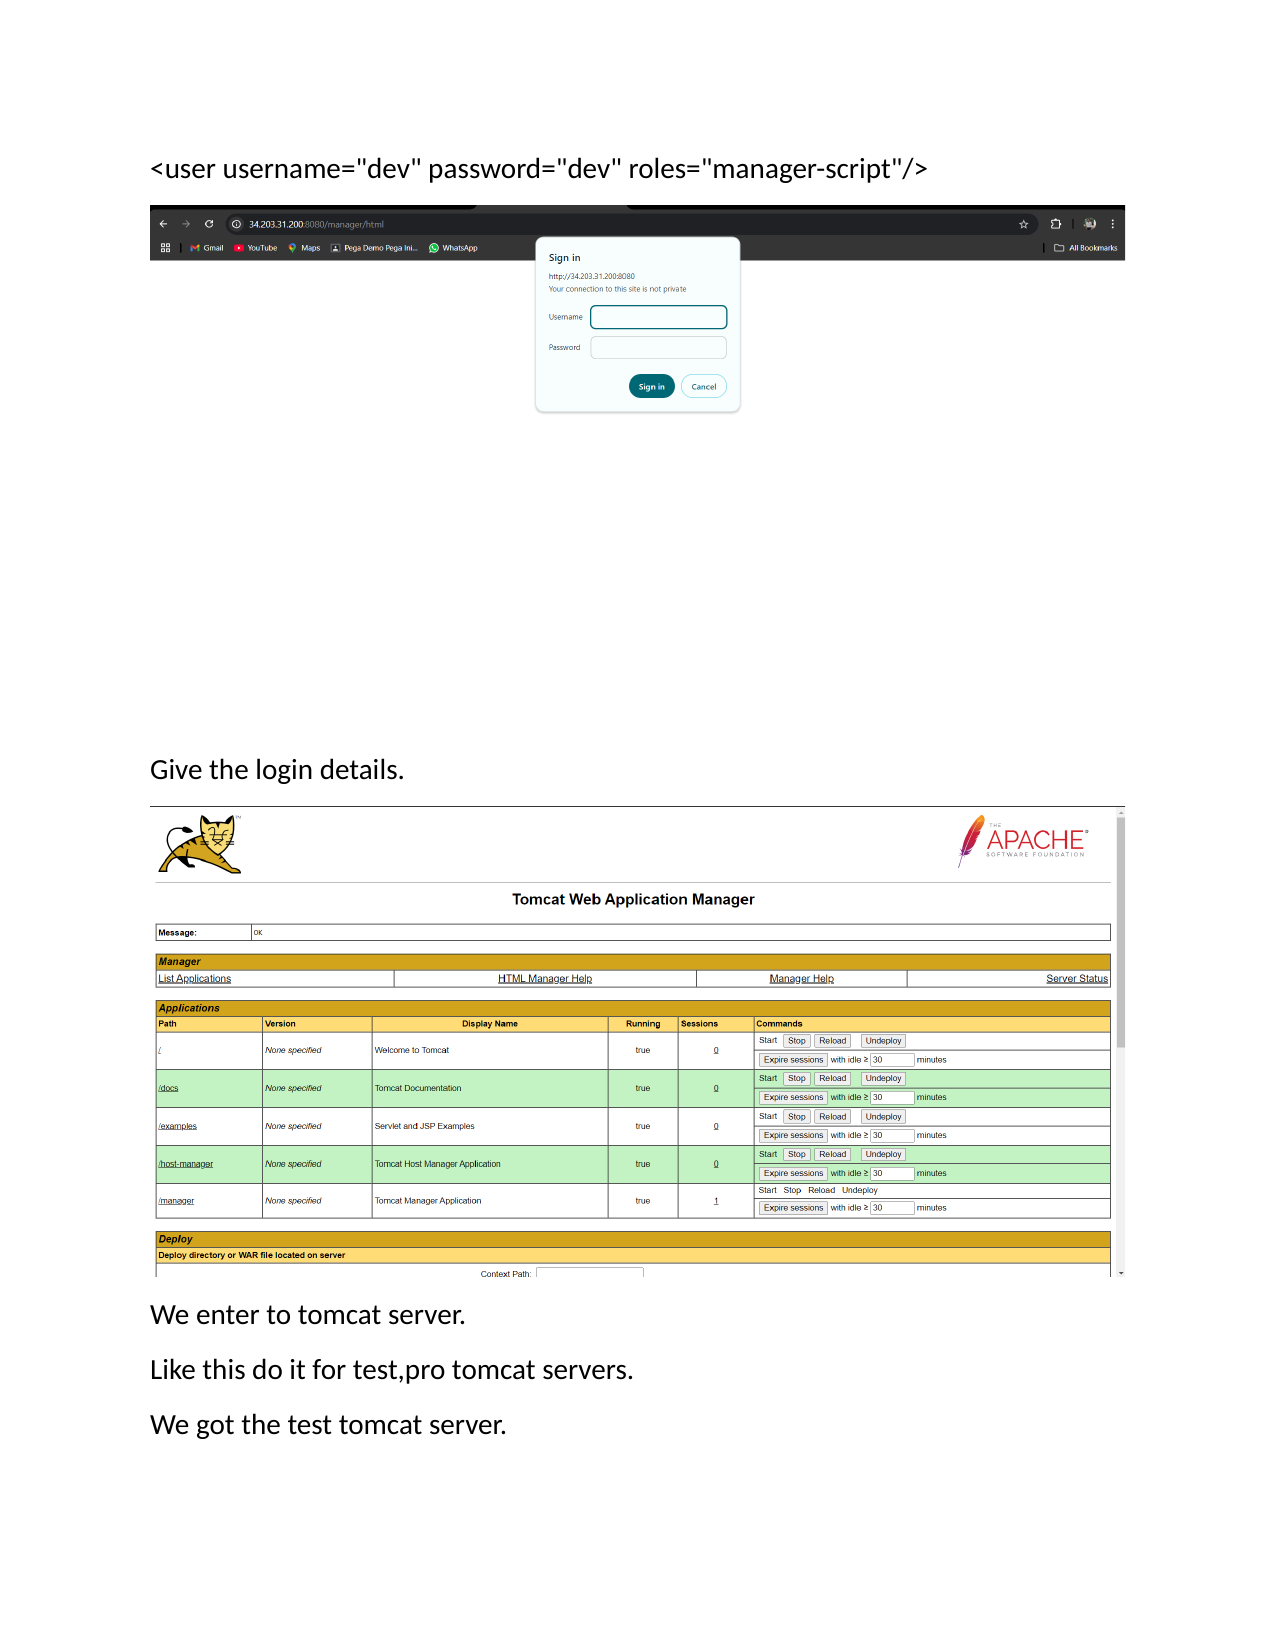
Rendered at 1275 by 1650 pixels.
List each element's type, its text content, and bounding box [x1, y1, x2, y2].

text We got the test tomcat server. [150, 1406, 1125, 1442]
picture [150, 806, 1125, 1277]
text We enter to tomcat server. [150, 1296, 1125, 1331]
picture [150, 205, 1125, 732]
text <user username="dev" password="dev" roles="manager-script"/> [150, 150, 1125, 186]
text Give the login details. [150, 751, 1125, 786]
text Like this do it for test,pro tomcat servers. [150, 1351, 1125, 1386]
